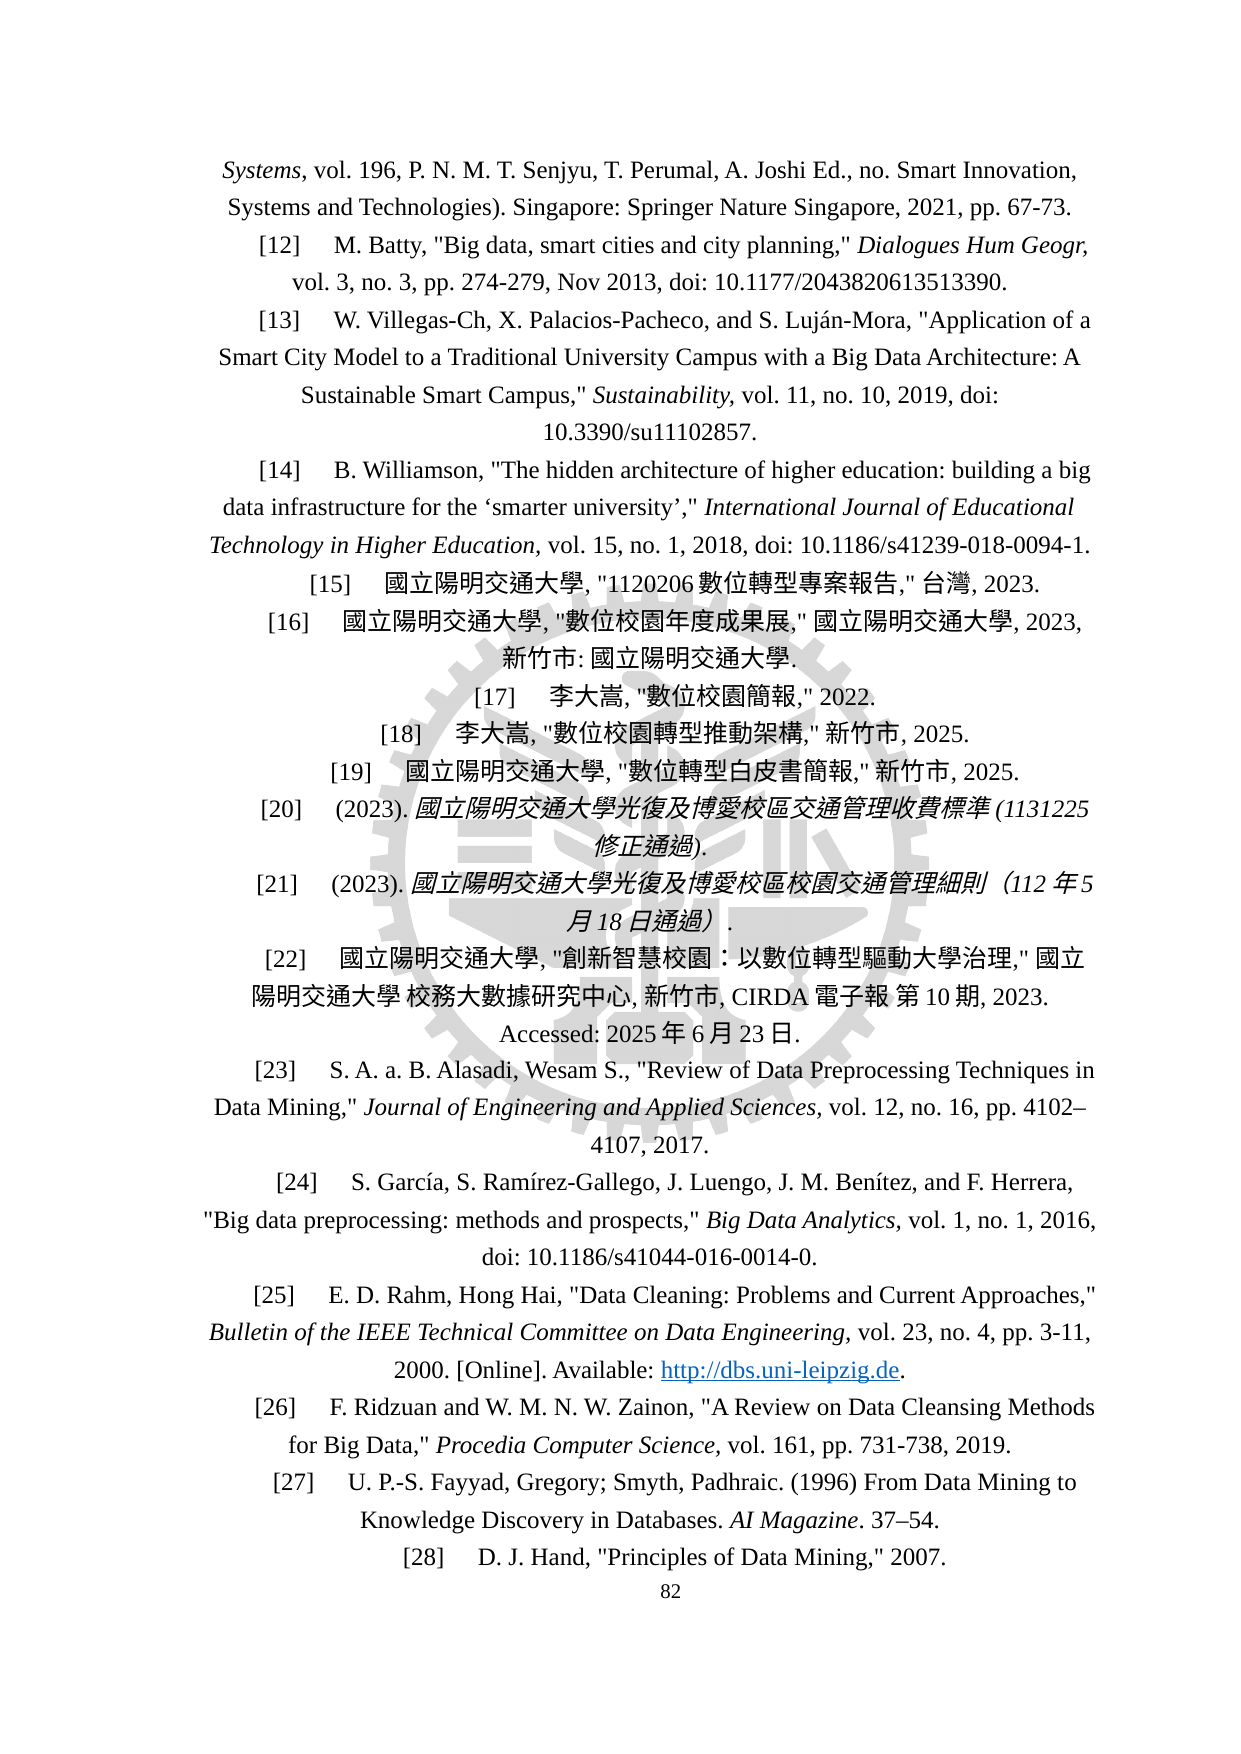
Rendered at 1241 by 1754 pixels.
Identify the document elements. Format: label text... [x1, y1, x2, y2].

text [15] 國立陽明交通大學, "1120206數位轉型專案報告," 台灣, 2023. [202, 563, 1097, 601]
text [26] F. Ridzuan and W. M. N. W. Zainon, "A Review on Data Cleansing Methods for Big Data," Procedia Computer Science, vol. 161, pp. 731-738, 2019. [202, 1388, 1097, 1463]
text [14] B. Williamson, "The hidden architecture of higher education: building a big data infrastructure for the ‘smarter university’," International Journal of Educational Technology in Higher Education, vol. 15, no. 1, 2018, doi: 10.1186/s41239-018-0094-1. [202, 451, 1097, 563]
text [23] S. A. a. B. Alasadi, Wesam S., "Review of Data Preprocessing Techniques in Data Mining," Journal of Engineering and Applied Sciences, vol. 12, no. 16, pp. 4102–4107, 2017. [202, 1051, 1097, 1163]
text [18] 李大嵩, "數位校園轉型推動架構," 新竹市, 2025. [202, 713, 1097, 751]
text [24] S. García, S. Ramírez-Gallego, J. Luengo, J. M. Benítez, and F. Herrera, "Big data preprocessing: methods and prospects," Big Data Analytics, vol. 1, no. 1, 2016, doi: 10.1186/s41044-016-0014-0. [202, 1163, 1097, 1276]
text [27] U. P.-S. Fayyad, Gregory; Smyth, Padhraic. (1996) From Data Mining to Knowledge Discovery in Databases. AI Magazine. 37–54. [202, 1463, 1097, 1538]
text [19] 國立陽明交通大學, "數位轉型白皮書簡報," 新竹市, 2025. [202, 751, 1097, 788]
text [16] 國立陽明交通大學, "數位校園年度成果展," 國立陽明交通大學, 2023, 新竹市: 國立陽明交通大學. [202, 601, 1097, 676]
text [21] (2023). 國立陽明交通大學光復及博愛校區校園交通管理細則（112年5月18日通過）. [202, 863, 1097, 938]
text [17] 李大嵩, "數位校園簡報," 2022. [202, 676, 1097, 713]
text [20] (2023). 國立陽明交通大學光復及博愛校區交通管理收費標準 (1131225修正通過). [202, 788, 1097, 863]
text [22] 國立陽明交通大學, "創新智慧校園：以數位轉型驅動大學治理," 國立陽明交通大學 校務大數據研究中心, 新竹市, CIRDA 電子報 第10期, 2023. Accessed: 2025年6月23日. [202, 938, 1097, 1051]
text [13] W. Villegas-Ch, X. Palacios-Pacheco, and S. Luján-Mora, "Application of a Smart City Model to a Traditional University Campus with a Big Data Architecture: A Sustainable Smart Campus," Sustainability, vol. 11, no. 10, 2019, doi: 10.3390/su11102857. [202, 301, 1097, 451]
text [12] M. Batty, "Big data, smart cities and city planning," Dialogues Hum Geogr, vol. 3, no. 3, pp. 274-279, Nov 2013, doi: 10.1177/2043820613513390. [202, 226, 1097, 301]
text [202, 151, 1097, 226]
text [25] E. D. Rahm, Hong Hai, "Data Cleaning: Problems and Current Approaches," Bulletin of the IEEE Technical Committee on Data Engineering, vol. 23, no. 4, pp. 3-11, 2000. [Online]. Available: http://dbs.uni-leipzig.de. [202, 1276, 1097, 1388]
text [28] D. J. Hand, "Principles of Data Mining," 2007. [202, 1538, 1097, 1576]
